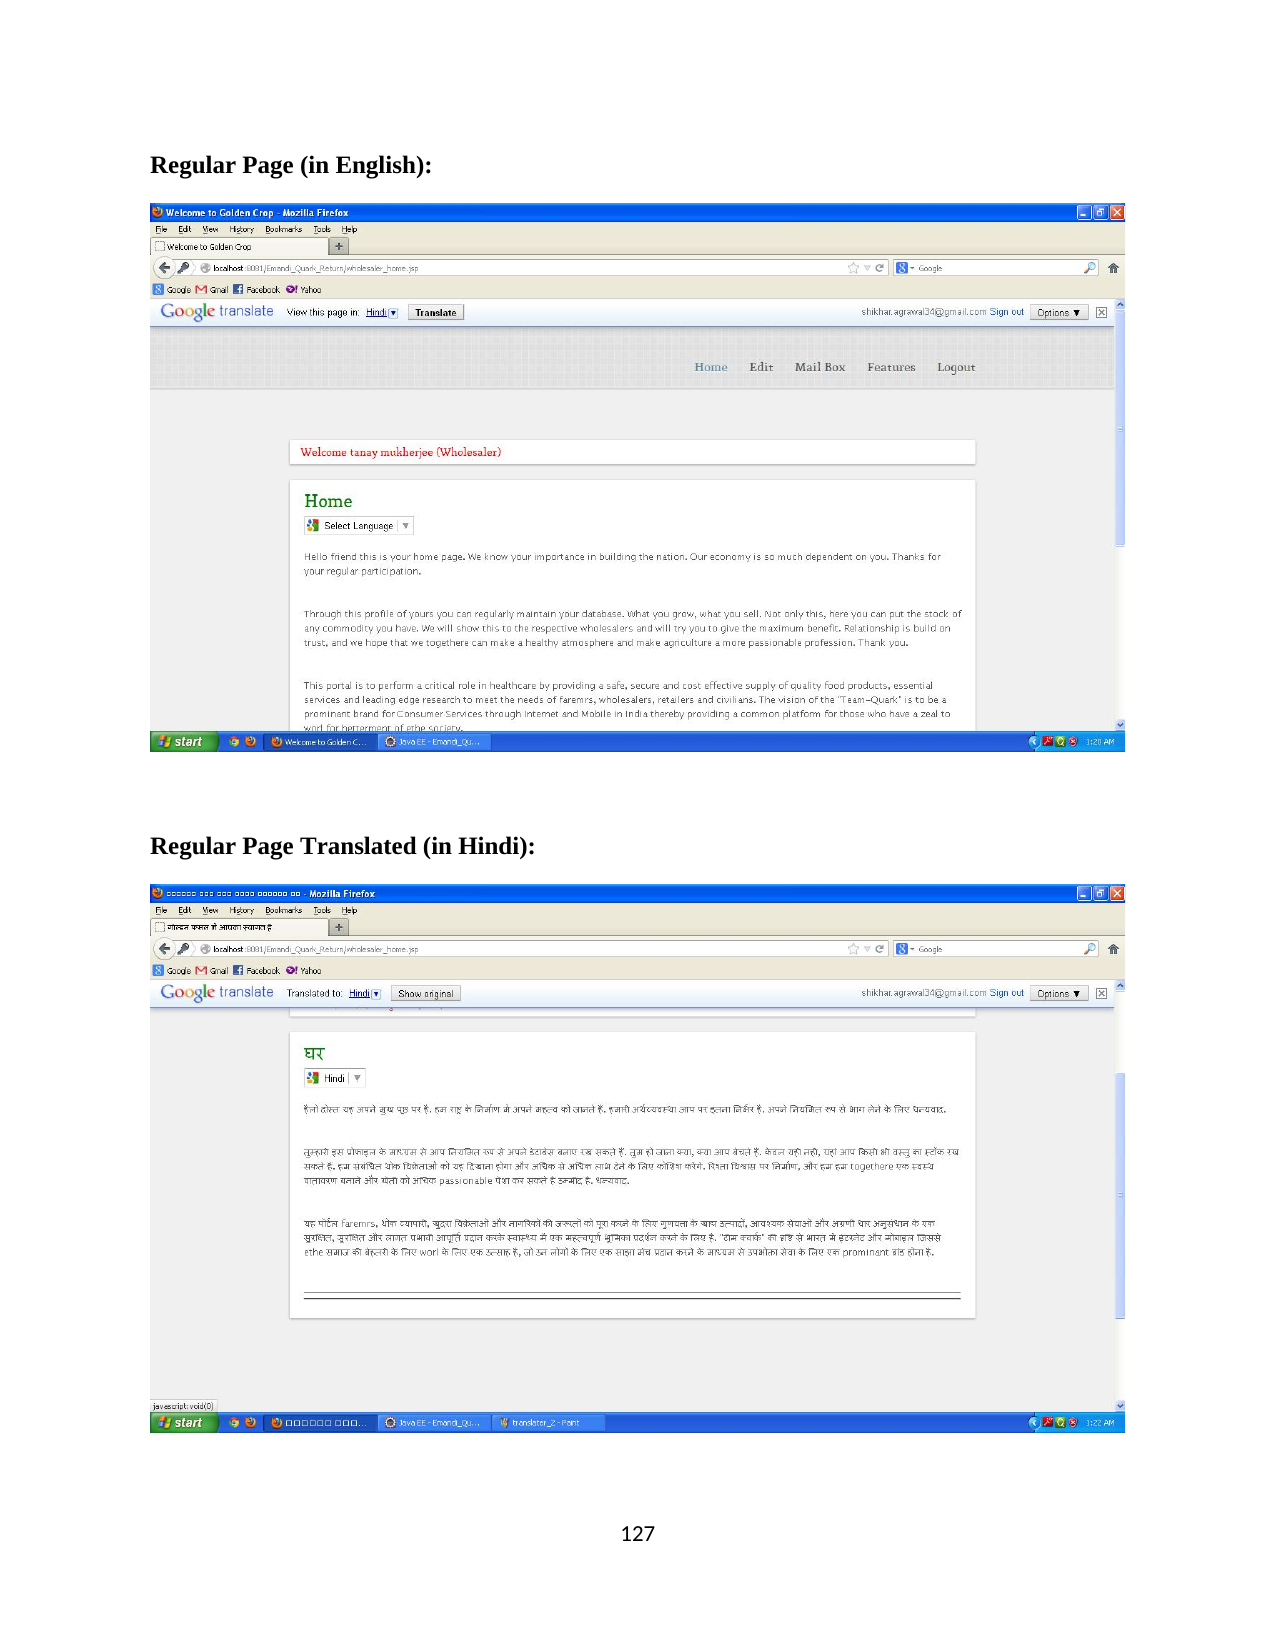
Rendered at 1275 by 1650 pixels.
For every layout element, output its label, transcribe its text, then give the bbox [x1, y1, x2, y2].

picture [150, 203, 1125, 752]
picture [150, 884, 1125, 1433]
text Regular Page (in English): [150, 150, 1125, 179]
text Regular Page Translated (in Hindi): [150, 831, 1125, 859]
